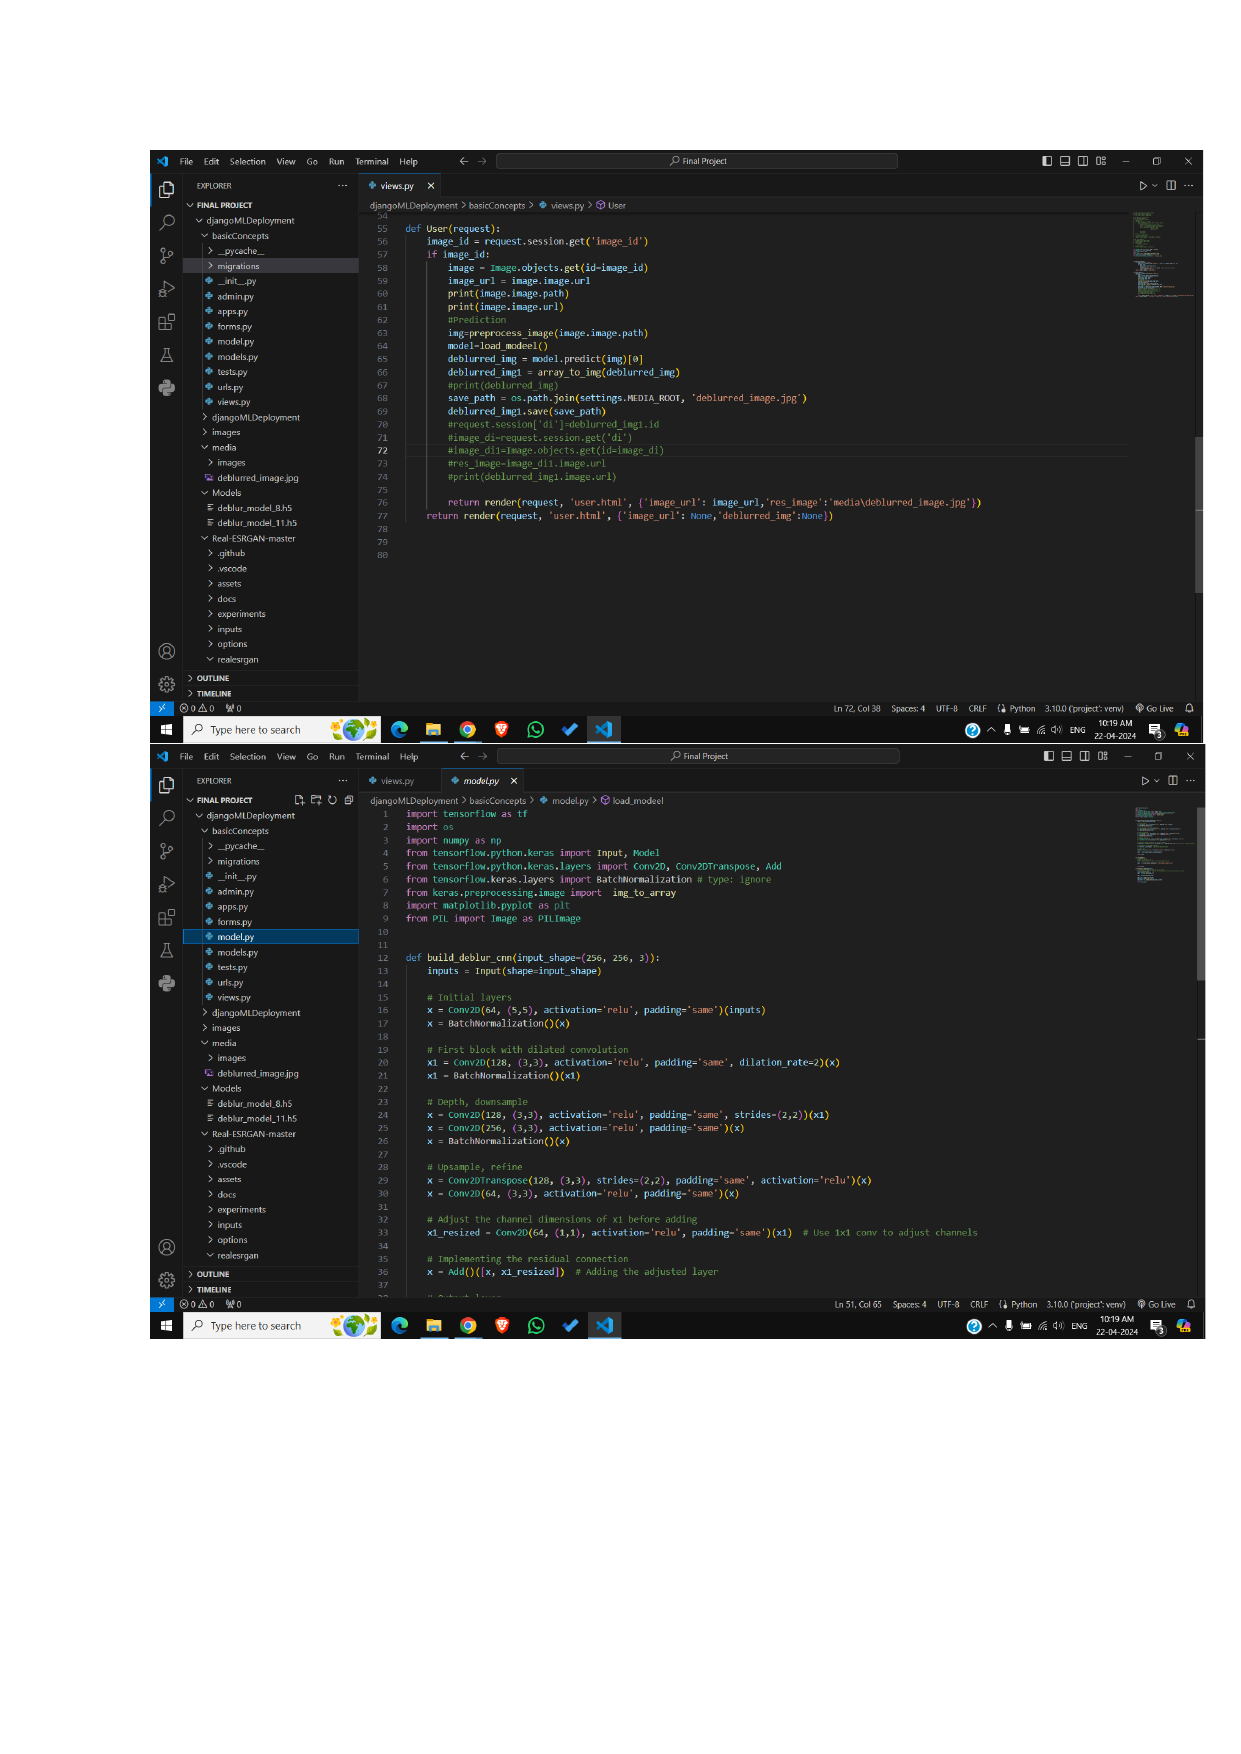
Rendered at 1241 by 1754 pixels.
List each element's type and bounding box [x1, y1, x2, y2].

picture [150, 744, 1206, 1339]
picture [150, 150, 1204, 743]
